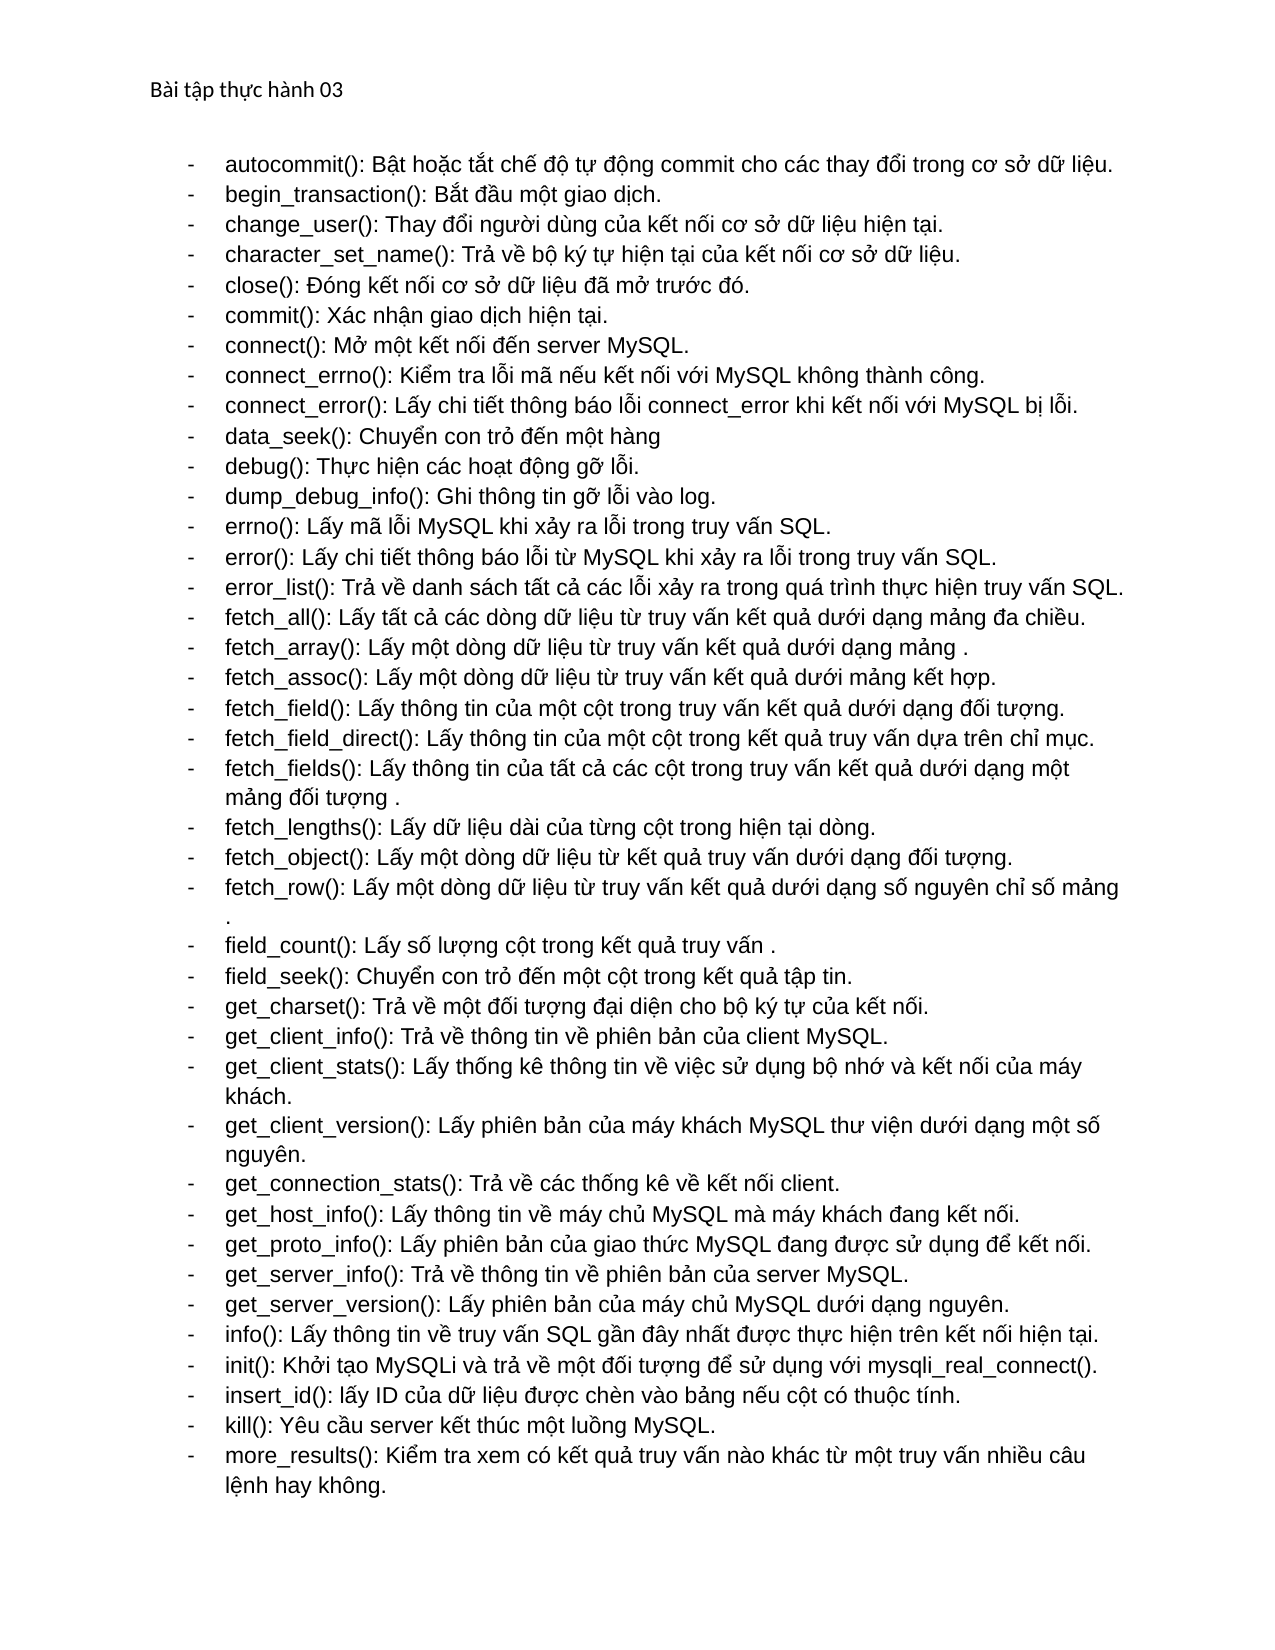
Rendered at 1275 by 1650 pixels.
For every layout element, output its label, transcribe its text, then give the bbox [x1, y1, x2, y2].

list connect_errno(): Kiểm tra lỗi mã nếu kết nối với MySQL không thành công. [187, 361, 1125, 389]
list autocommit(): Bật hoặc tắt chế độ tự động commit cho các thay đổi trong cơ sở dữ liệu. [187, 150, 1125, 178]
list kill(): Yêu cầu server kết thúc một luồng MySQL. [187, 1411, 1125, 1439]
list connect(): Mở một kết nối đến server MySQL. [187, 331, 1125, 359]
list insert_id(): lấy ID của dữ liệu được chèn vào bảng nếu cột có thuộc tính. [187, 1381, 1125, 1409]
list get_server_info(): Trả về thông tin về phiên bản của server MySQL. [187, 1260, 1125, 1288]
list errno(): Lấy mã lỗi MySQL khi xảy ra lỗi trong truy vấn SQL. [187, 512, 1125, 541]
list connect_error(): Lấy chi tiết thông báo lỗi connect_error khi kết nối với MySQL bị lỗi. [187, 392, 1125, 420]
list get_proto_info(): Lấy phiên bản của giao thức MySQL đang được sử dụng để kết nối. [187, 1230, 1125, 1258]
list info(): Lấy thông tin về truy vấn SQL gần đây nhất được thực hiện trên kết nối hiện tại. [187, 1321, 1125, 1349]
list get_client_version(): Lấy phiên bản của máy khách MySQL thư viện dưới dạng một số nguyên. [187, 1111, 1125, 1167]
list close(): Đóng kết nối cơ sở dữ liệu đã mở trước đó. [187, 271, 1125, 299]
list get_host_info(): Lấy thông tin về máy chủ MySQL mà máy khách đang kết nối. [187, 1200, 1125, 1228]
list field_seek(): Chuyển con trỏ đến một cột trong kết quả tập tin. [187, 962, 1125, 990]
list fetch_field_direct(): Lấy thông tin của một cột trong kết quả truy vấn dựa trên chỉ mục. [187, 724, 1125, 752]
list data_seek(): Chuyển con trỏ đến một hàng [187, 422, 1125, 450]
list get_client_stats(): Lấy thống kê thông tin về việc sử dụng bộ nhớ và kết nối của máy khách. [187, 1052, 1125, 1109]
list init(): Khởi tạo MySQLi và trả về một đối tượng để sử dụng với mysqli_real_connect(). [187, 1351, 1125, 1379]
list get_client_info(): Trả về thông tin về phiên bản của client MySQL. [187, 1022, 1125, 1050]
list fetch_assoc(): Lấy một dòng dữ liệu từ truy vấn kết quả dưới mảng kết hợp. [187, 663, 1125, 692]
list begin_transaction(): Bắt đầu một giao dịch. [187, 180, 1125, 208]
list error(): Lấy chi tiết thông báo lỗi từ MySQL khi xảy ra lỗi trong truy vấn SQL. [187, 543, 1125, 571]
list fetch_row(): Lấy một dòng dữ liệu từ truy vấn kết quả dưới dạng số nguyên chỉ số mảng . [187, 873, 1125, 929]
list change_user(): Thay đổi người dùng của kết nối cơ sở dữ liệu hiện tại. [187, 210, 1125, 238]
list fetch_lengths(): Lấy dữ liệu dài của từng cột trong hiện tại dòng. [187, 813, 1125, 841]
list commit(): Xác nhận giao dịch hiện tại. [187, 301, 1125, 329]
list fetch_all(): Lấy tất cả các dòng dữ liệu từ truy vấn kết quả dưới dạng mảng đa chiều. [187, 603, 1125, 631]
list get_server_version(): Lấy phiên bản của máy chủ MySQL dưới dạng nguyên. [187, 1290, 1125, 1318]
list dump_debug_info(): Ghi thông tin gỡ lỗi vào log. [187, 482, 1125, 510]
list character_set_name(): Trả về bộ ký tự hiện tại của kết nối cơ sở dữ liệu. [187, 241, 1125, 269]
list fetch_object(): Lấy một dòng dữ liệu từ kết quả truy vấn dưới dạng đối tượng. [187, 843, 1125, 871]
list more_results(): Kiểm tra xem có kết quả truy vấn nào khác từ một truy vấn nhiều câu lệnh hay không. [187, 1441, 1125, 1498]
list get_connection_stats(): Trả về các thống kê về kết nối client. [187, 1169, 1125, 1198]
list field_count(): Lấy số lượng cột trong kết quả truy vấn . [187, 932, 1125, 960]
list error_list(): Trả về danh sách tất cả các lỗi xảy ra trong quá trình thực hiện truy vấn SQL. [187, 573, 1125, 601]
list fetch_array(): Lấy một dòng dữ liệu từ truy vấn kết quả dưới dạng mảng . [187, 633, 1125, 661]
list debug(): Thực hiện các hoạt động gỡ lỗi. [187, 452, 1125, 480]
list get_charset(): Trả về một đối tượng đại diện cho bộ ký tự của kết nối. [187, 992, 1125, 1020]
list fetch_fields(): Lấy thông tin của tất cả các cột trong truy vấn kết quả dưới dạng một mảng đối tượng . [187, 754, 1125, 811]
list fetch_field(): Lấy thông tin của một cột trong truy vấn kết quả dưới dạng đối tượng. [187, 694, 1125, 722]
